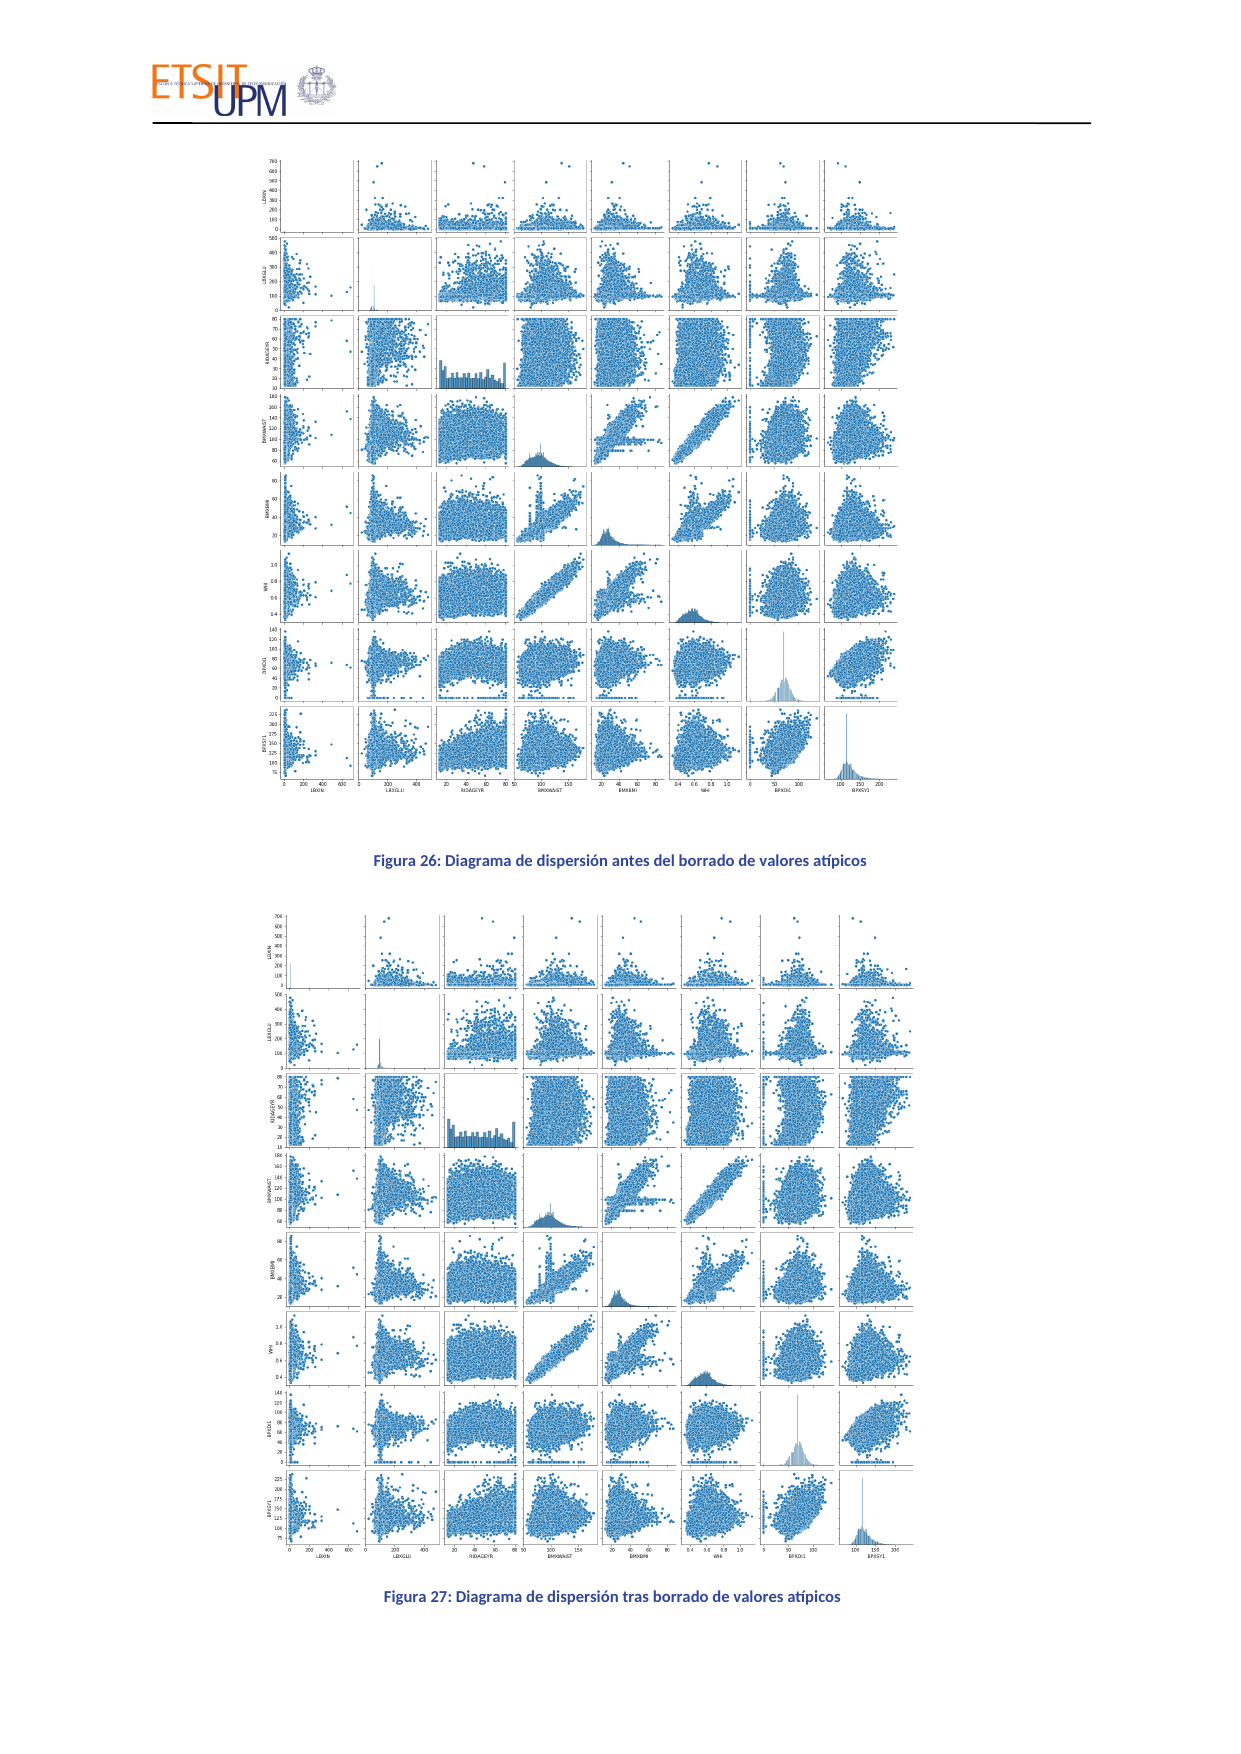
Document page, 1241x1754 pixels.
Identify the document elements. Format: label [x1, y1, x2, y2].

picture [259, 156, 900, 796]
picture [151, 63, 338, 117]
picture [265, 911, 916, 1562]
